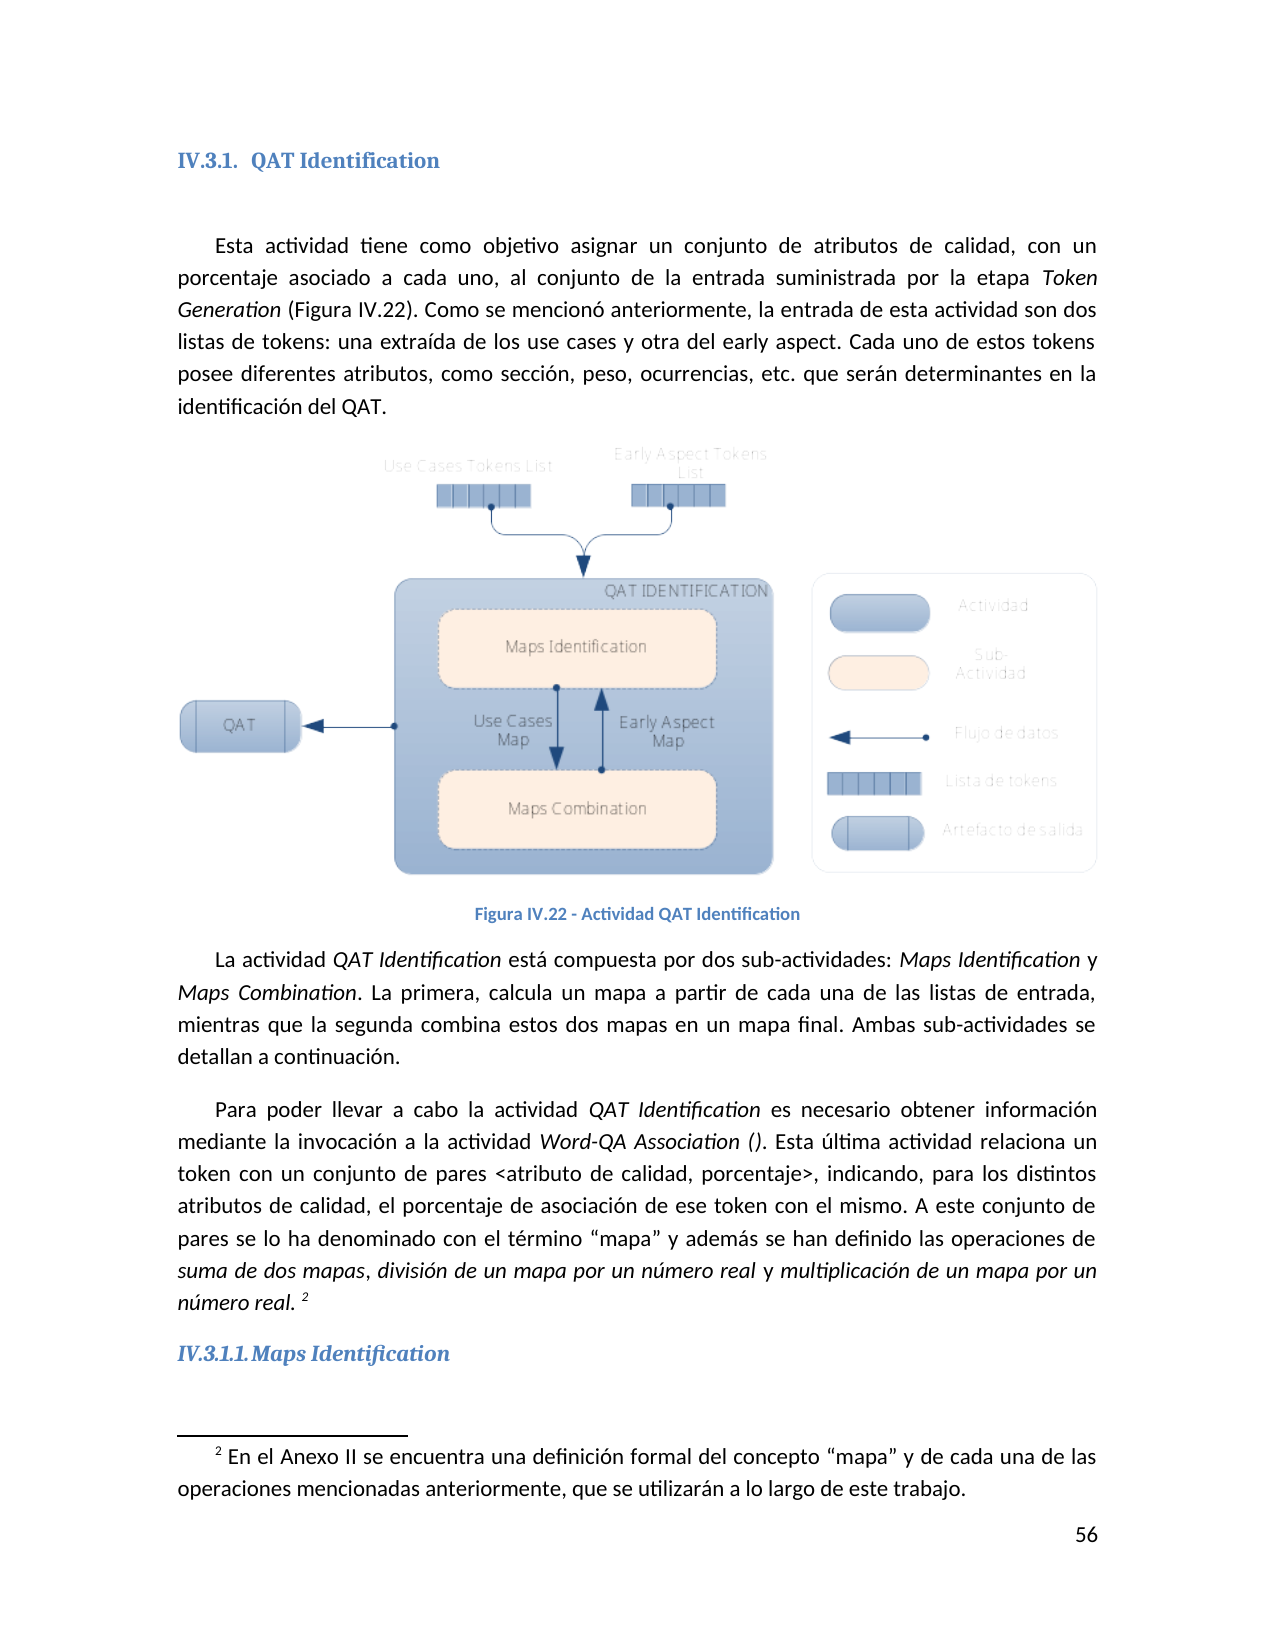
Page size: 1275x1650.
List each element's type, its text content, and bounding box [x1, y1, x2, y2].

text La actividad QAT Identification está compuesta por dos sub-actividades: Maps Identification y Maps Combination. La primera, calcula un mapa a partir de cada una de las listas de entrada, mientras que la segunda combina estos dos mapas en un mapa final. Ambas sub-actividades se detallan a continuación. [177, 945, 1098, 1070]
subtitle QAT Identification [177, 148, 1098, 174]
subtitle Maps Identification [177, 1341, 1098, 1367]
